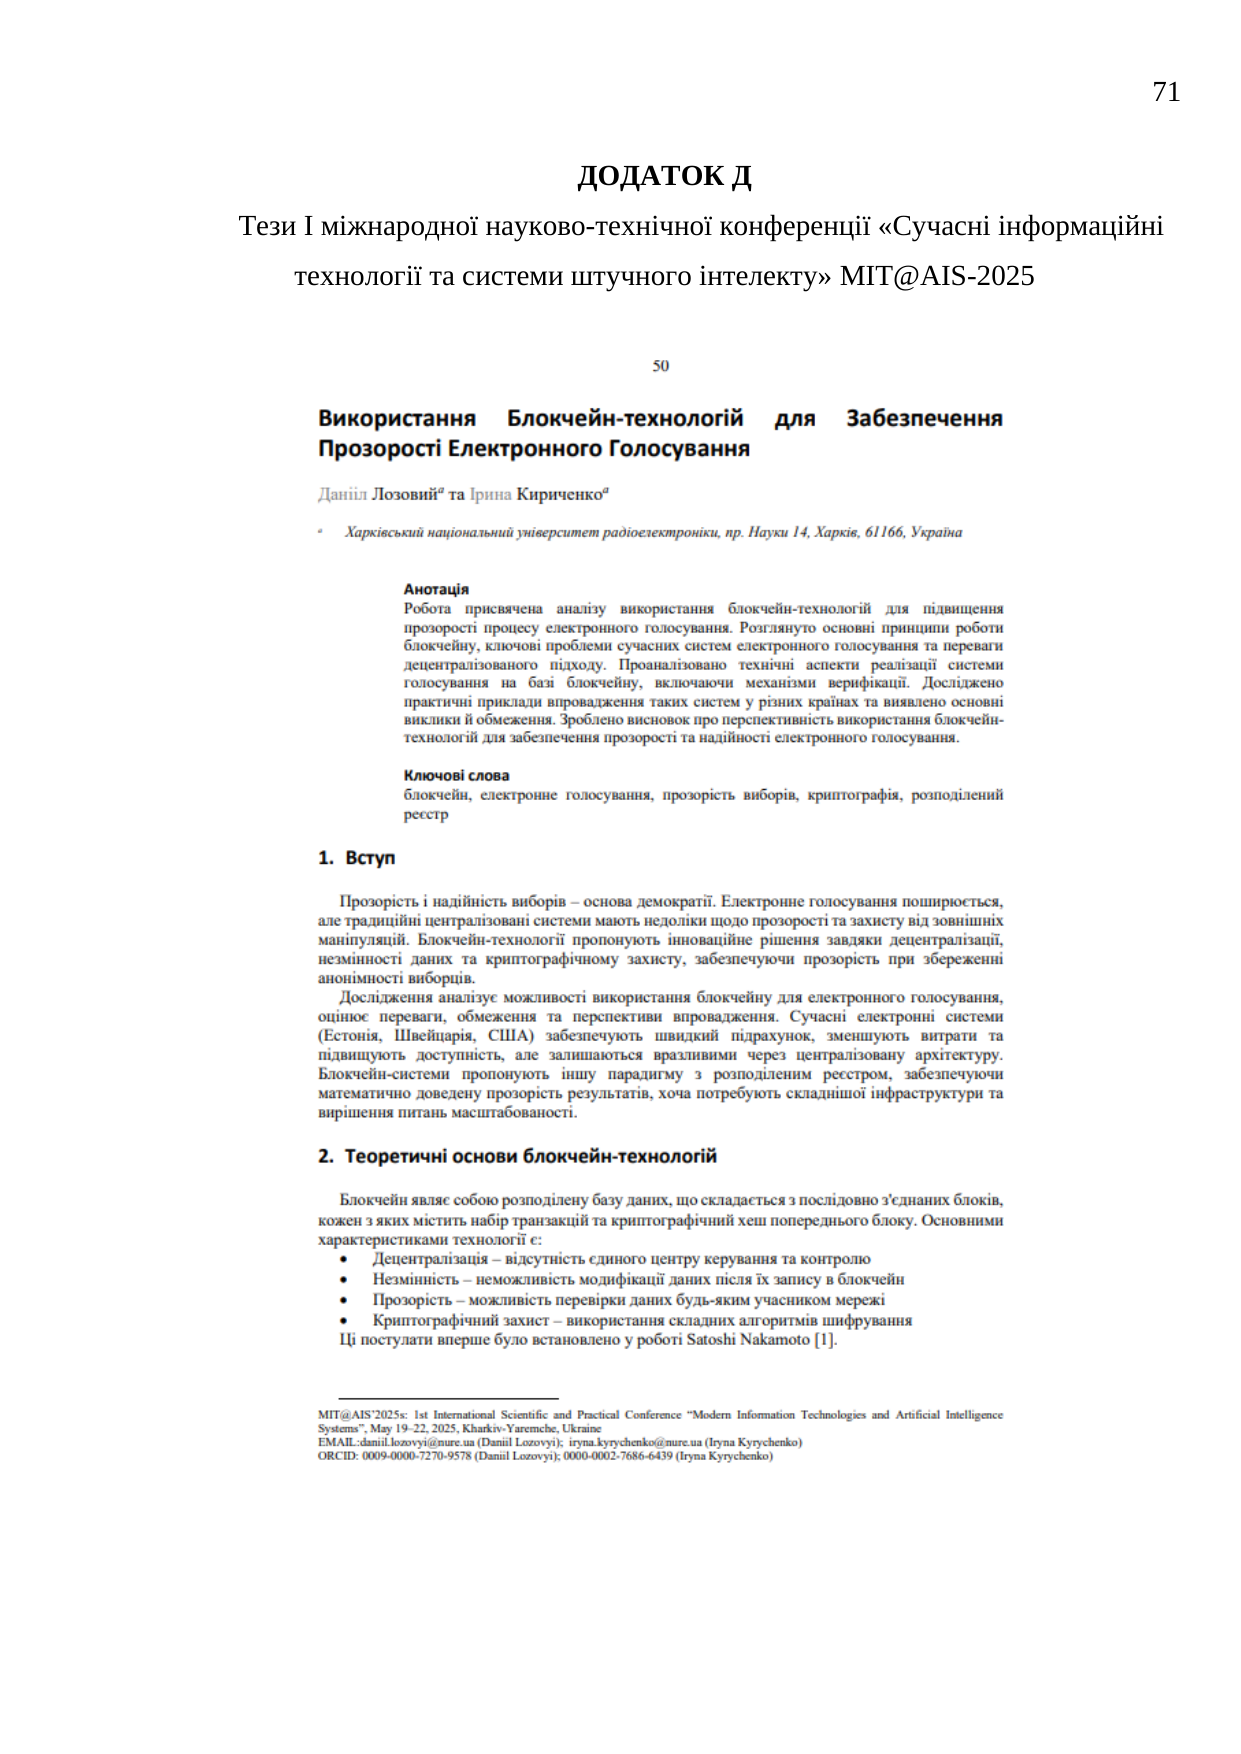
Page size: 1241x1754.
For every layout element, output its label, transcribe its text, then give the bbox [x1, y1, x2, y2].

picture [217, 333, 1112, 1564]
text Тези I міжнародної науково-технічної конференції «Сучасні інформаційні технології та системи штучного інтелекту» MIT@AIS-2025 [148, 208, 1181, 292]
subtitle ДОДАТОК Д [148, 158, 1181, 191]
